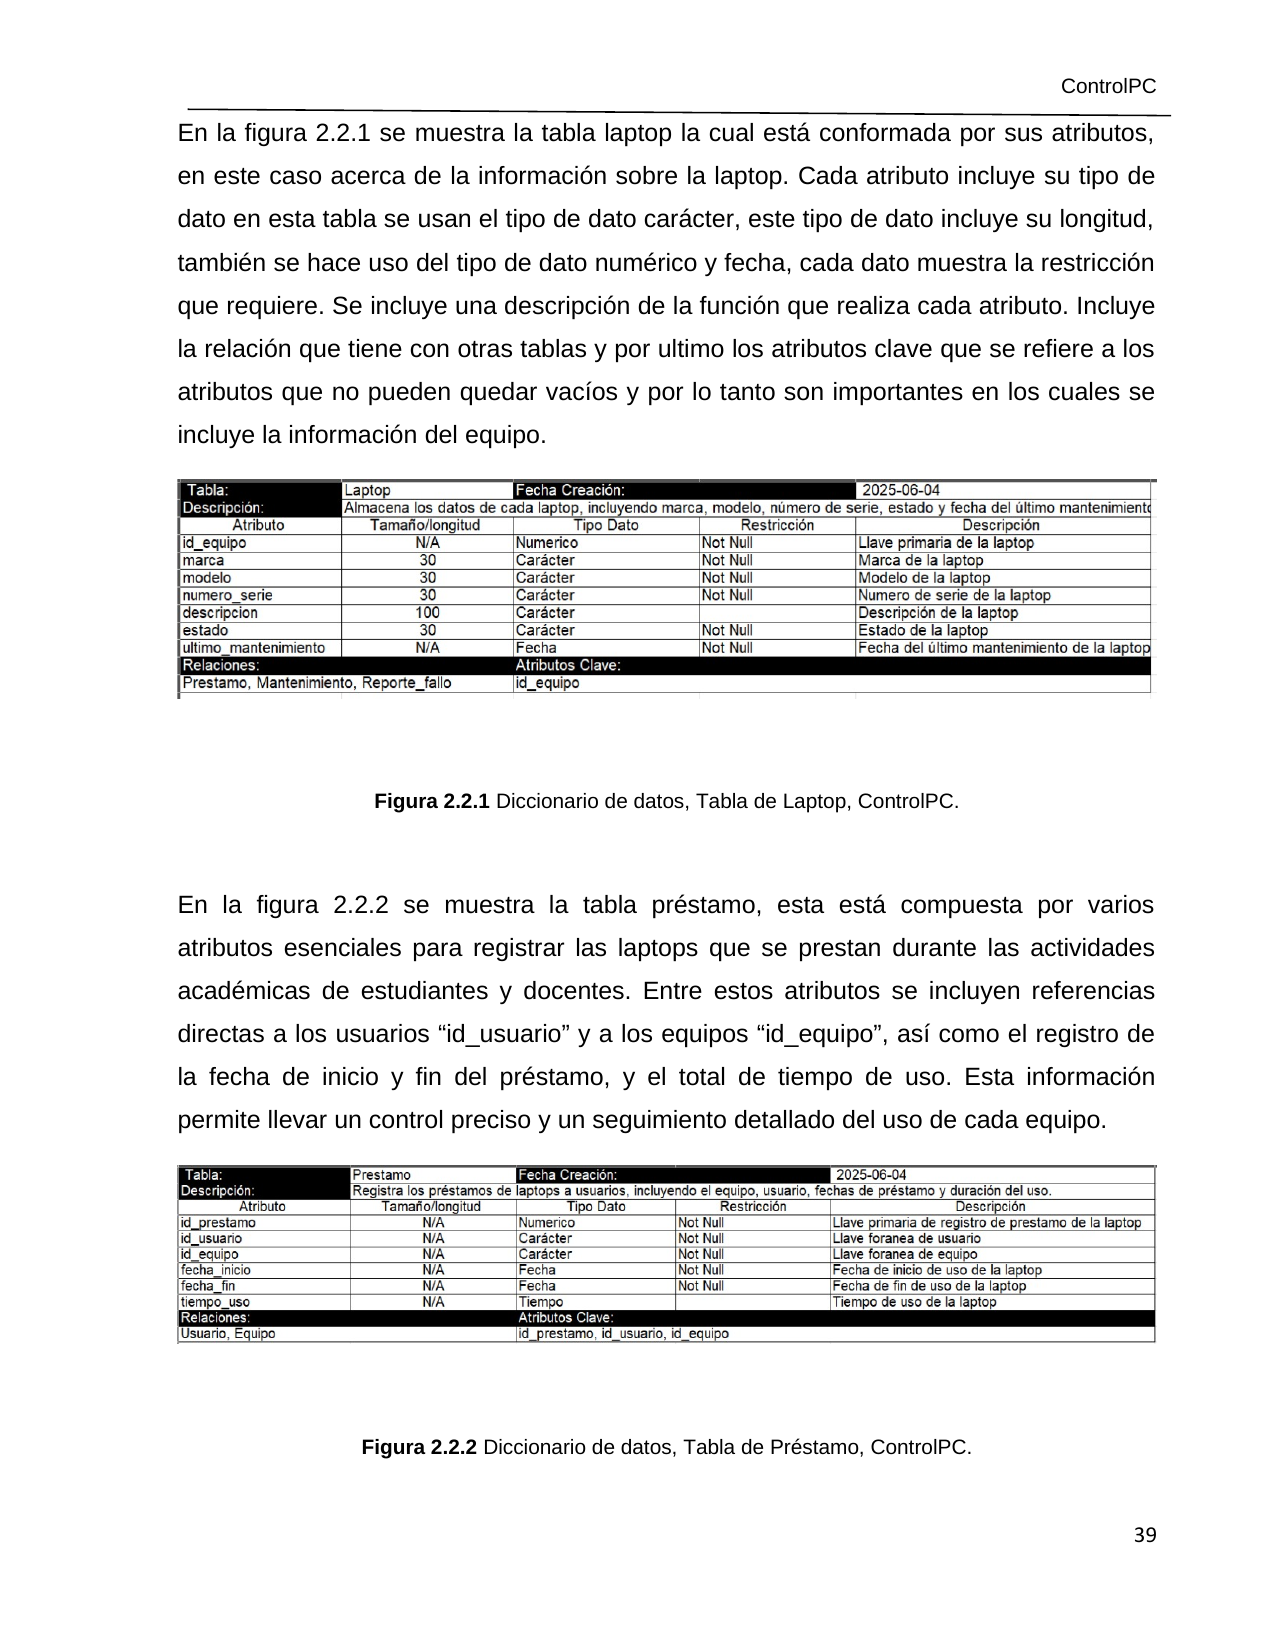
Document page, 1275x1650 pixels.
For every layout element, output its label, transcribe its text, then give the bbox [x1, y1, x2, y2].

picture [177, 1165, 1157, 1344]
text En la figura 2.2.1 se muestra la tabla laptop la cual está conformada por sus atributos, en este caso acerca de la información sobre la laptop. Cada atributo incluye su tipo de dato en esta tabla se usan el tipo de dato carácter, este tipo de dato incluye su longitud, también se hace uso del tipo de dato numérico y fecha, cada dato muestra la restricción que requiere. Se incluye una descripción de la función que realiza cada atributo. Incluye la relación que tiene con otras tablas y por ultimo los atributos clave que se refiere a los atributos que no pueden quedar vacíos y por lo tanto son importantes en los cuales se incluye la información del equipo. [177, 118, 1157, 449]
text Figura 2.2.1 Diccionario de datos, Tabla de Laptop, ControlPC. [177, 789, 1157, 813]
picture [177, 479, 1157, 699]
text Figura 2.2.2 Diccionario de datos, Tabla de Préstamo, ControlPC. [177, 1434, 1157, 1458]
text En la figura 2.2.2 se muestra la tabla préstamo, esta está compuesta por varios atributos esenciales para registrar las laptops que se prestan durante las actividades académicas de estudiantes y docentes. Entre estos atributos se incluyen referencias directas a los usuarios “id_usuario” y a los equipos “id_equipo”, así como el registro de la fecha de inicio y fin del préstamo, y el total de tiempo de uso. Esta información permite llevar un control preciso y un seguimiento detallado del uso de cada equipo. [177, 889, 1157, 1134]
